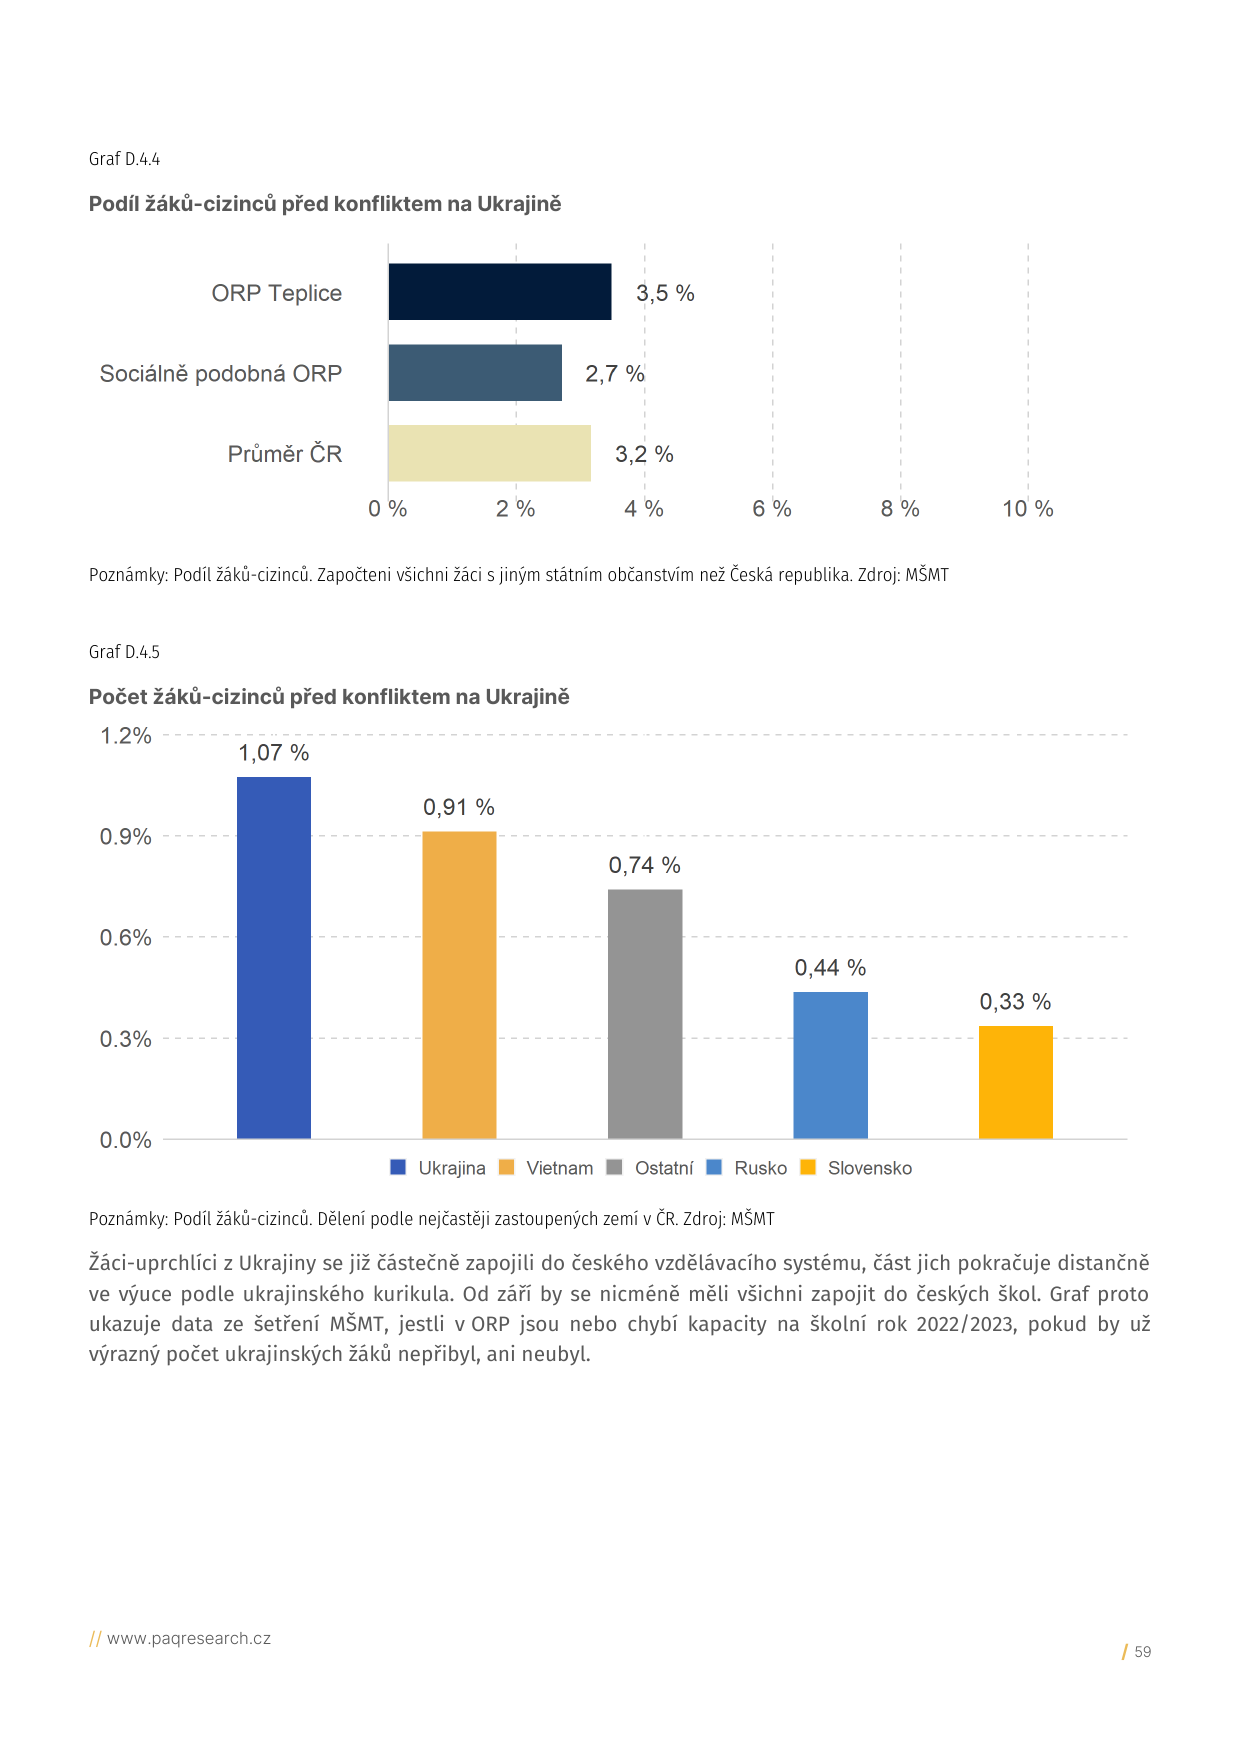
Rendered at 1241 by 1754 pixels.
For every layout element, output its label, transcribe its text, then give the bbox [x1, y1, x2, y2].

text Poznámky: Podíl žáků-cizinců. Započteni všichni žáci s jiným státním občanstvím než Česká republika. Zdroj: MŠMT [89, 564, 1152, 587]
picture [88, 216, 1139, 548]
text Poznámky: Podíl žáků-cizinců. Dělení podle nejčastěji zastoupených zemí v ČR. Zdroj: MŠMT [89, 1208, 1152, 1230]
text Podíl žáků-cizinců před konfliktem na Ukrajině [89, 186, 1152, 216]
picture [88, 709, 1139, 1191]
text Žáci-uprchlíci z Ukrajiny se již částečně zapojili do českého vzdělávacího systému, část jich pokračuje distančně ve výuce podle ukrajinského kurikula. Od září by se nicméně měli všichni zapojit do českých škol. Graf proto ukazuje data ze šetření MŠMT, jestli v ORP jsou nebo chybí kapacity na školní rok 2022/2023, pokud by už výrazný počet ukrajinských žáků nepřibyl, ani neubyl. [89, 1246, 1152, 1367]
text Počet žáků-cizinců před konfliktem na Ukrajině [89, 679, 1152, 709]
text Graf D.4.5 [89, 641, 1152, 663]
text Graf D.4.4 [89, 148, 1152, 170]
